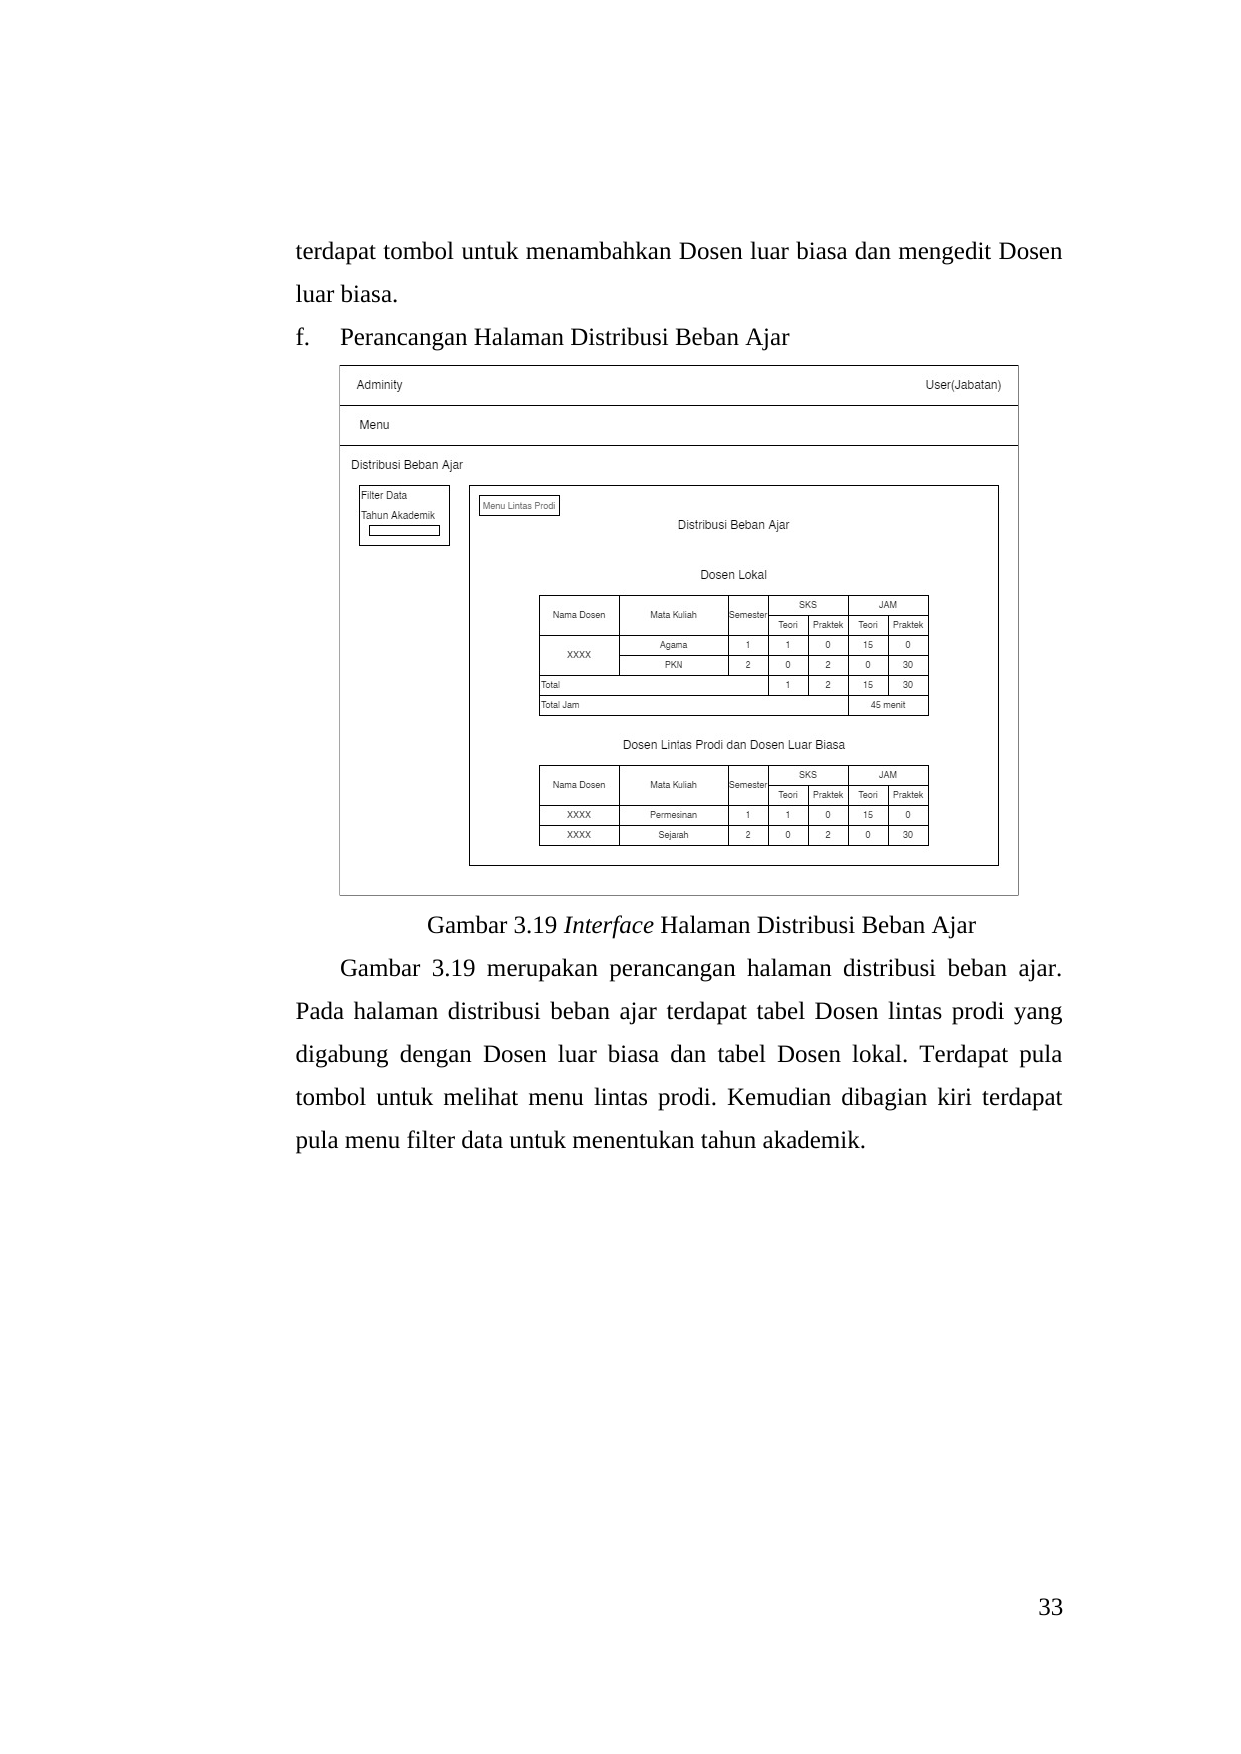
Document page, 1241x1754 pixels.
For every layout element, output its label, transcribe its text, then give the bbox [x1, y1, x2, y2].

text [295, 236, 1063, 308]
subtitle Gambar 3.19 Interface Halaman Distribusi Beban Ajar [340, 910, 1063, 938]
picture [339, 365, 1019, 896]
list Perancangan Halaman Distribusi Beban Ajar [295, 322, 1063, 351]
text Gambar 3.19 merupakan perancangan halaman distribusi beban ajar. Pada halaman distribusi beban ajar terdapat tabel Dosen lintas prodi yang digabung dengan Dosen luar biasa dan tabel Dosen lokal. Terdapat pula tombol untuk melihat menu lintas prodi. Kemudian dibagian kiri terdapat pula menu filter data untuk menentukan tahun akademik. [295, 953, 1063, 1154]
